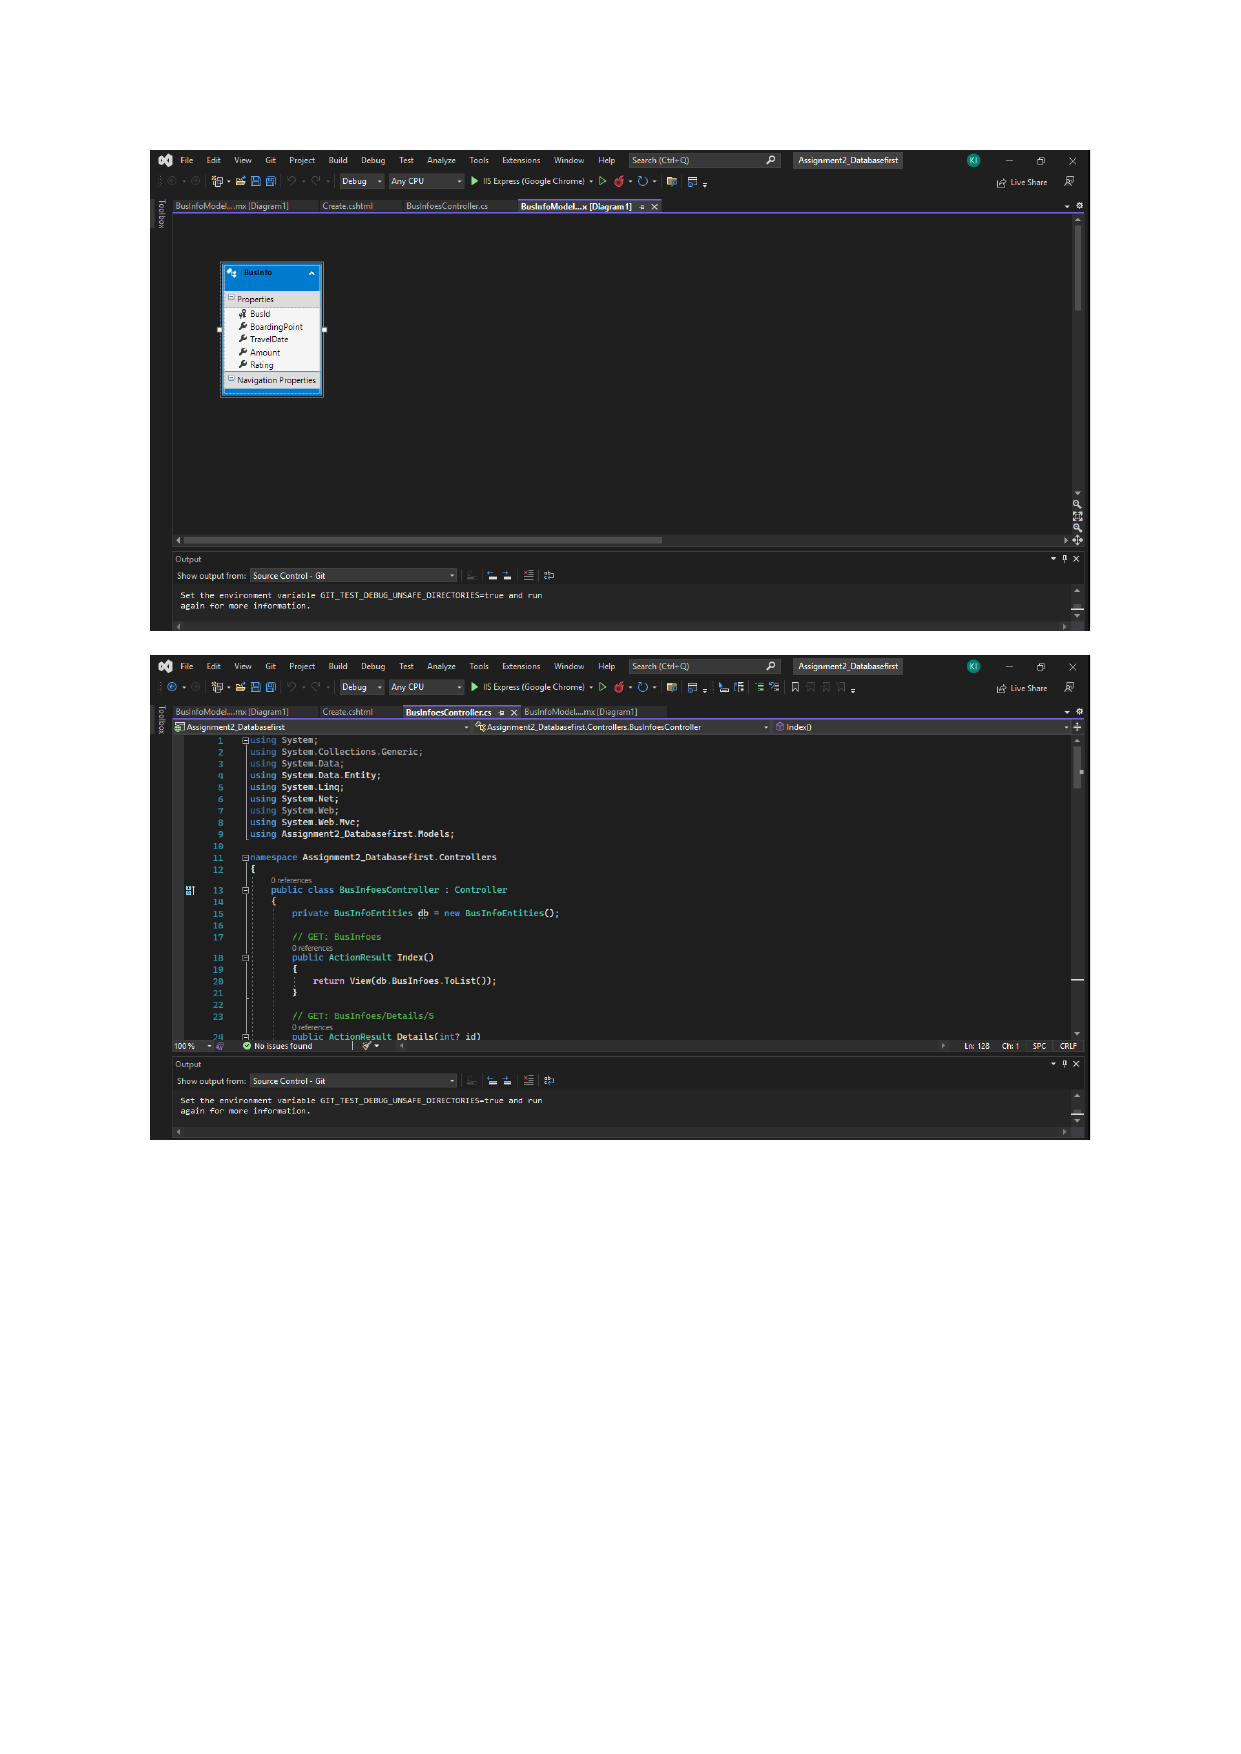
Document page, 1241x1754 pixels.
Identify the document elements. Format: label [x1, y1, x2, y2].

picture [150, 655, 1091, 1140]
picture [150, 150, 1091, 631]
